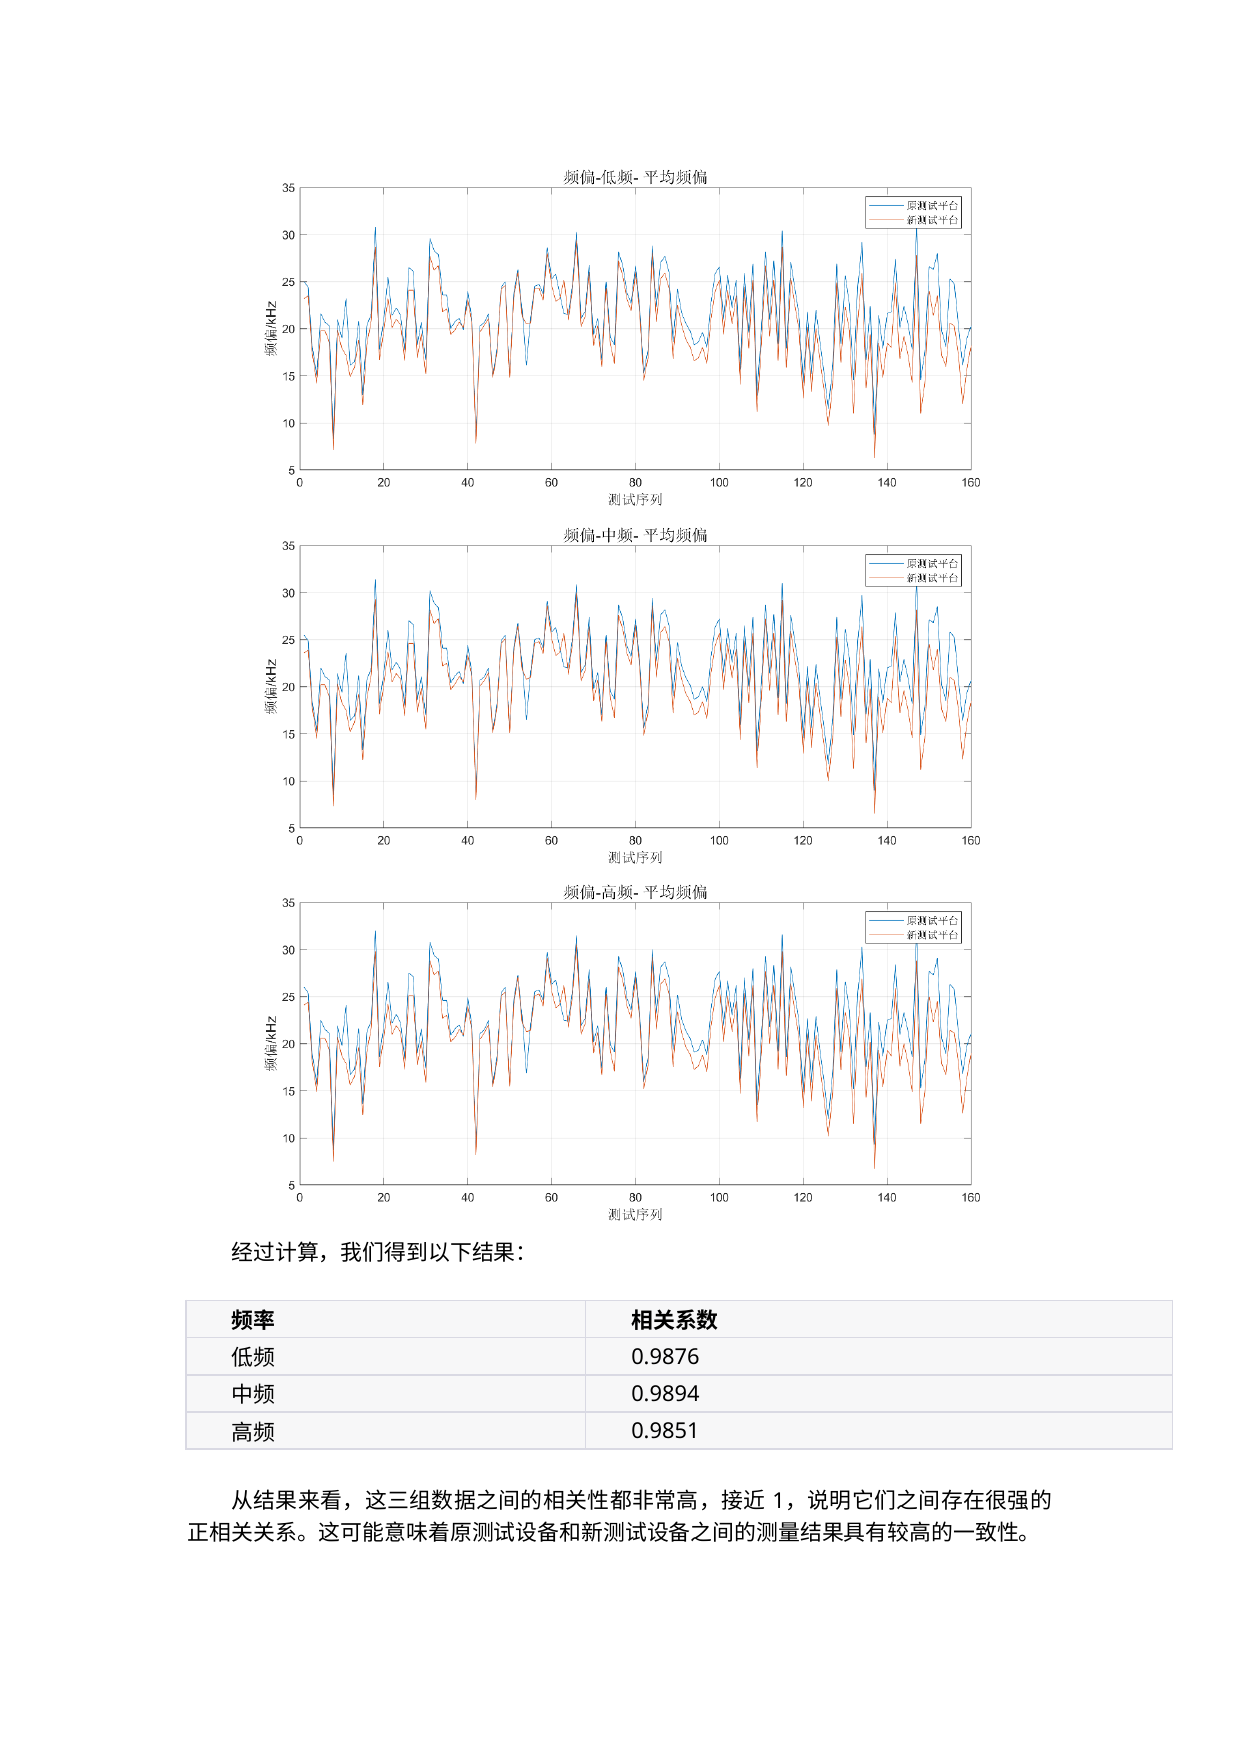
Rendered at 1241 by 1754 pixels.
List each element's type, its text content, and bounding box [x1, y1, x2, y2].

table_cell 0.9894 [586, 1376, 1172, 1411]
text 从结果来看，这三组数据之间的相关性都非常高，接近1，说明它们之间存在很强的正相关关系。这可能意味着原测试设备和新测试设备之间的测量结果具有较高的一致性。 [187, 1482, 1053, 1547]
table_cell 低频 [187, 1338, 585, 1374]
picture [187, 162, 1053, 508]
table_cell 0.9851 [586, 1413, 1172, 1448]
table_cell 中频 [187, 1376, 585, 1411]
table_header 相关系数 [586, 1301, 1172, 1337]
text 经过计算，我们得到以下结果： [187, 1234, 1053, 1267]
table_cell 0.9876 [586, 1338, 1172, 1374]
picture [187, 519, 1053, 866]
table_cell 高频 [187, 1413, 585, 1448]
picture [187, 877, 1053, 1223]
table_header 频率 [187, 1301, 585, 1337]
